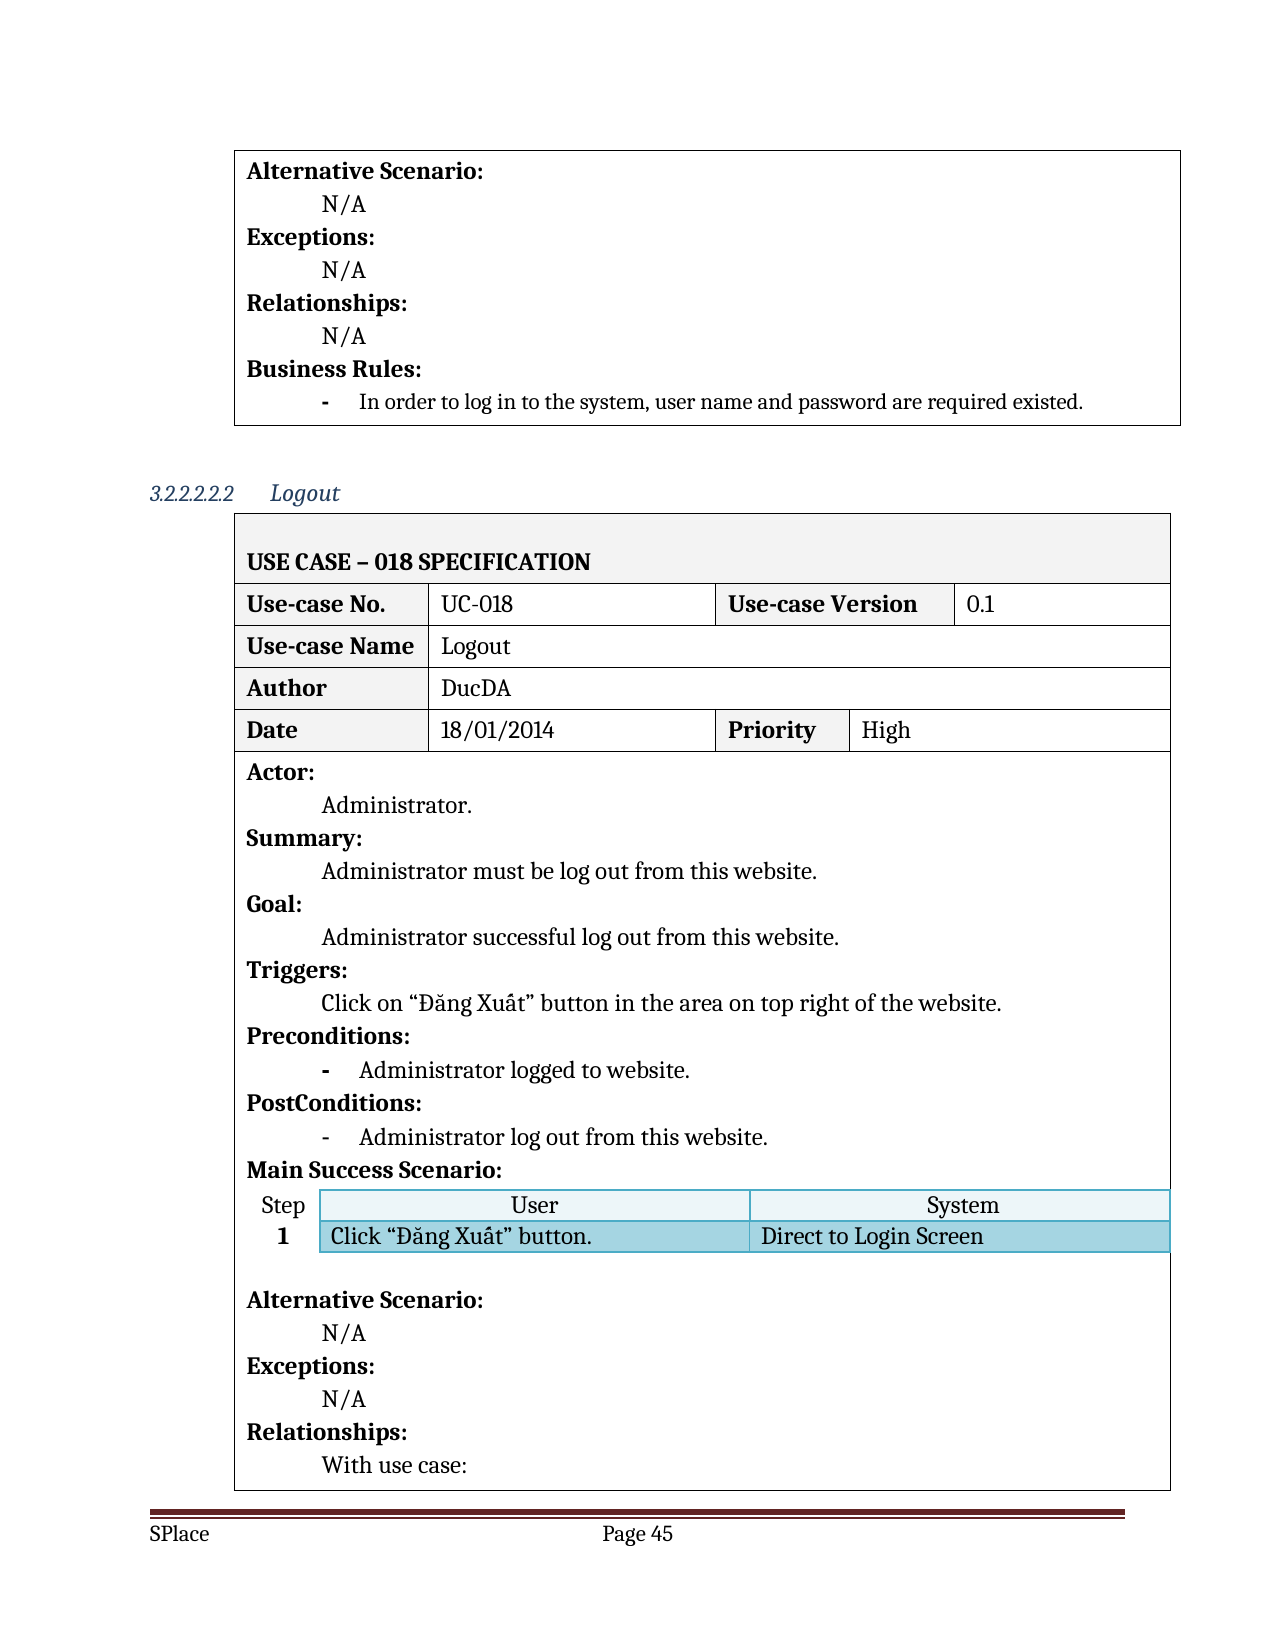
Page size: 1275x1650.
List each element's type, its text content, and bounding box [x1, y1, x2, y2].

table_cell Use-case Name [235, 626, 428, 667]
table_cell 0.1 [955, 584, 1170, 625]
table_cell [235, 151, 1180, 425]
subtitle Logout [150, 479, 1125, 508]
table_cell Date [235, 710, 428, 751]
table_cell Author [235, 668, 428, 709]
table_cell 18/01/2014 [429, 710, 715, 751]
table_cell High [850, 710, 1170, 751]
table_cell Use-case No. [235, 584, 428, 625]
table_header USE CASE – 018 SPECIFICATION [235, 514, 1170, 583]
table_cell DucDA [429, 668, 1170, 709]
table_cell Priority [716, 710, 849, 751]
table_cell Use-case Version [716, 584, 954, 625]
table_cell UC-018 [429, 584, 715, 625]
table_cell Logout [429, 626, 1170, 667]
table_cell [235, 752, 1170, 1489]
